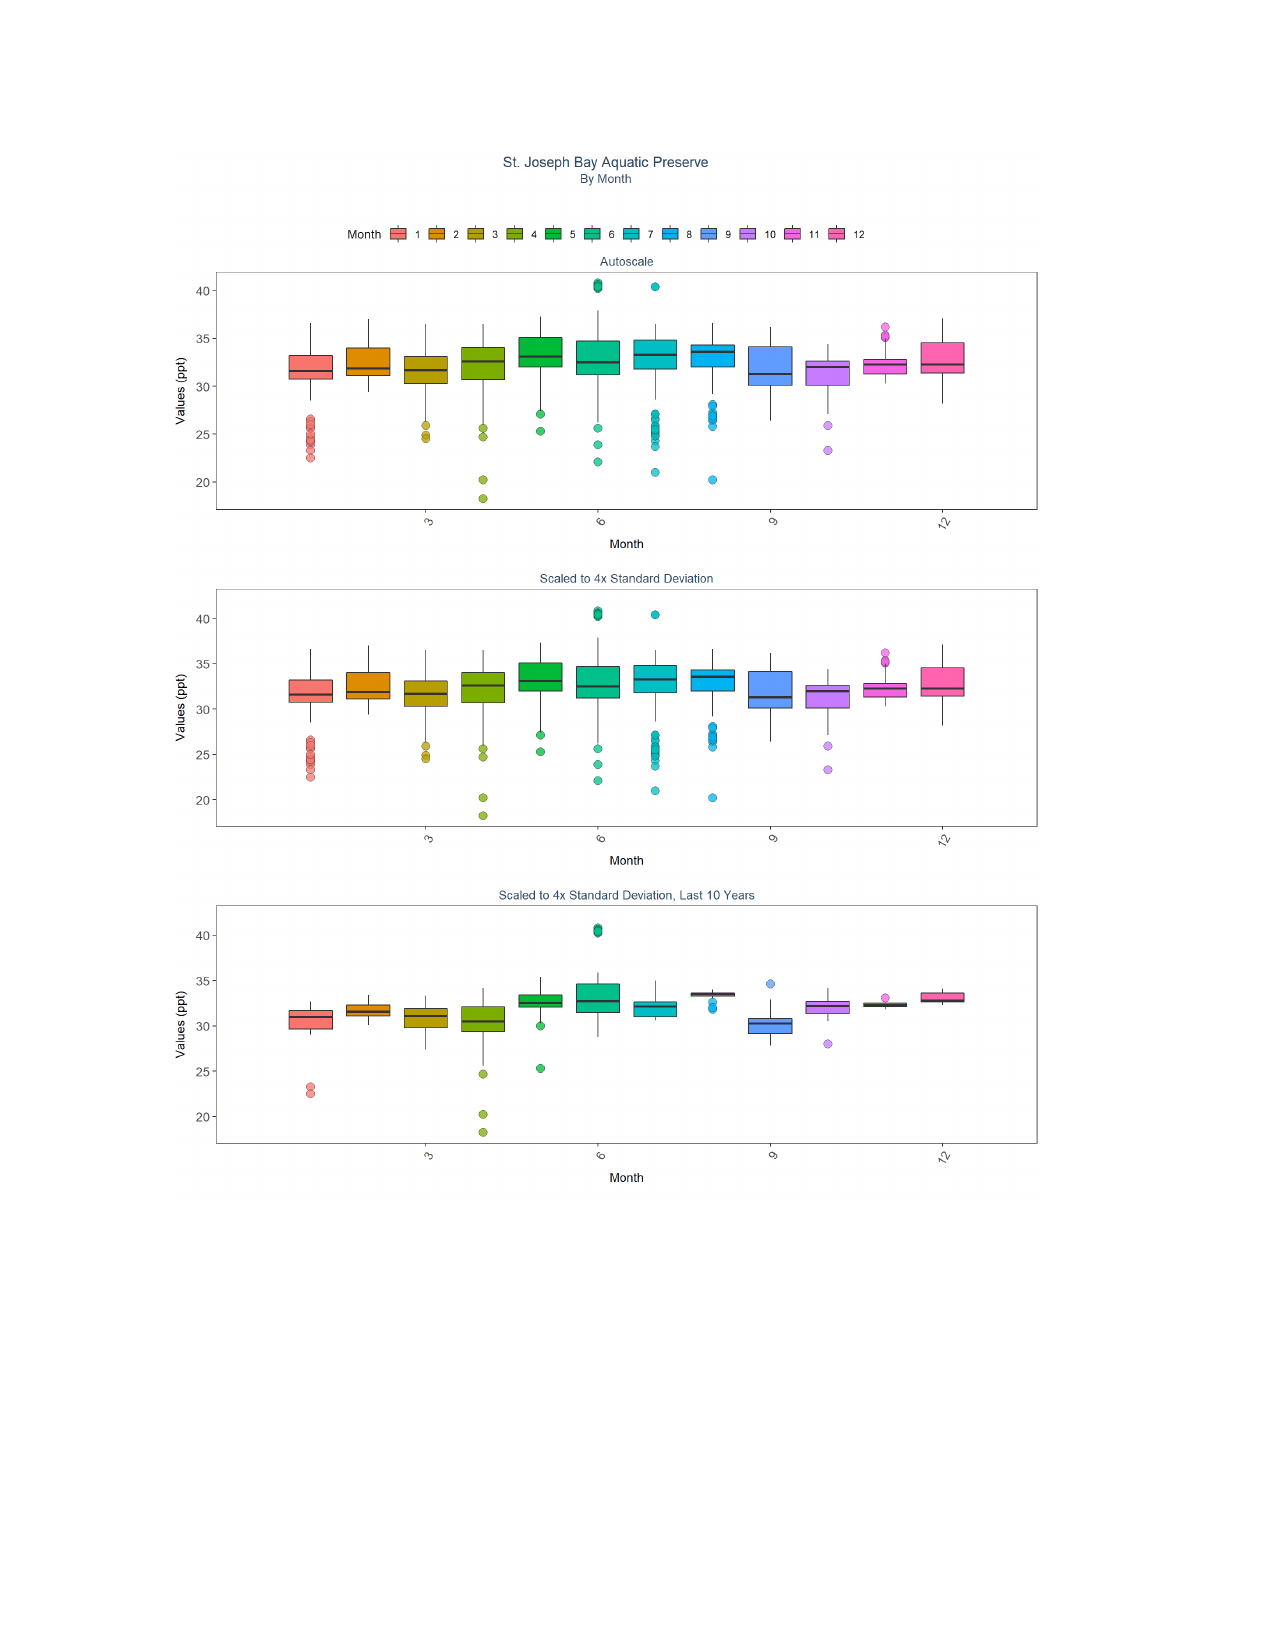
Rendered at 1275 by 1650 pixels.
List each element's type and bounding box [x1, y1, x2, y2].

picture [168, 150, 1044, 1200]
